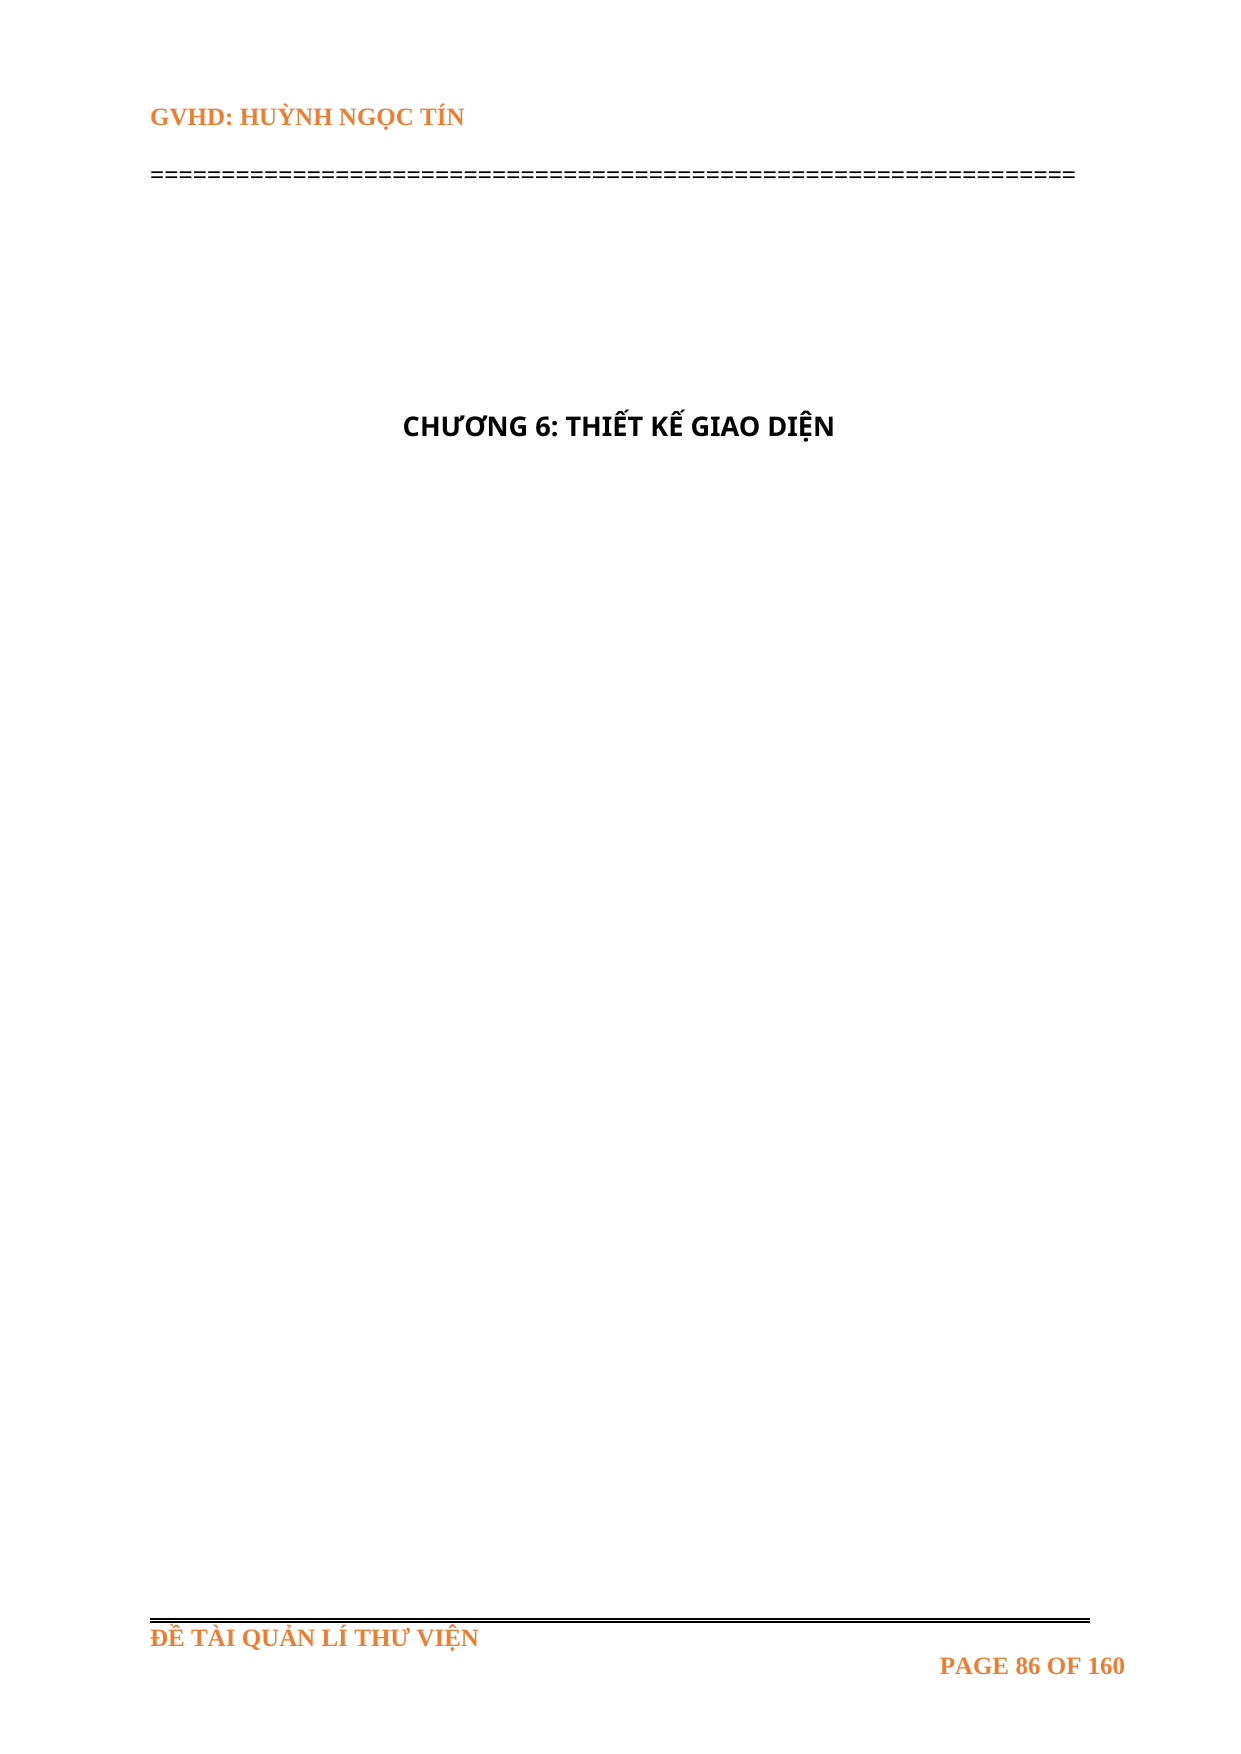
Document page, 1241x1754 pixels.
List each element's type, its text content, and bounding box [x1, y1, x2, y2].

subtitle CHƯƠNG 6: THIẾT KẾ GIAO DIỆN [150, 407, 1087, 444]
